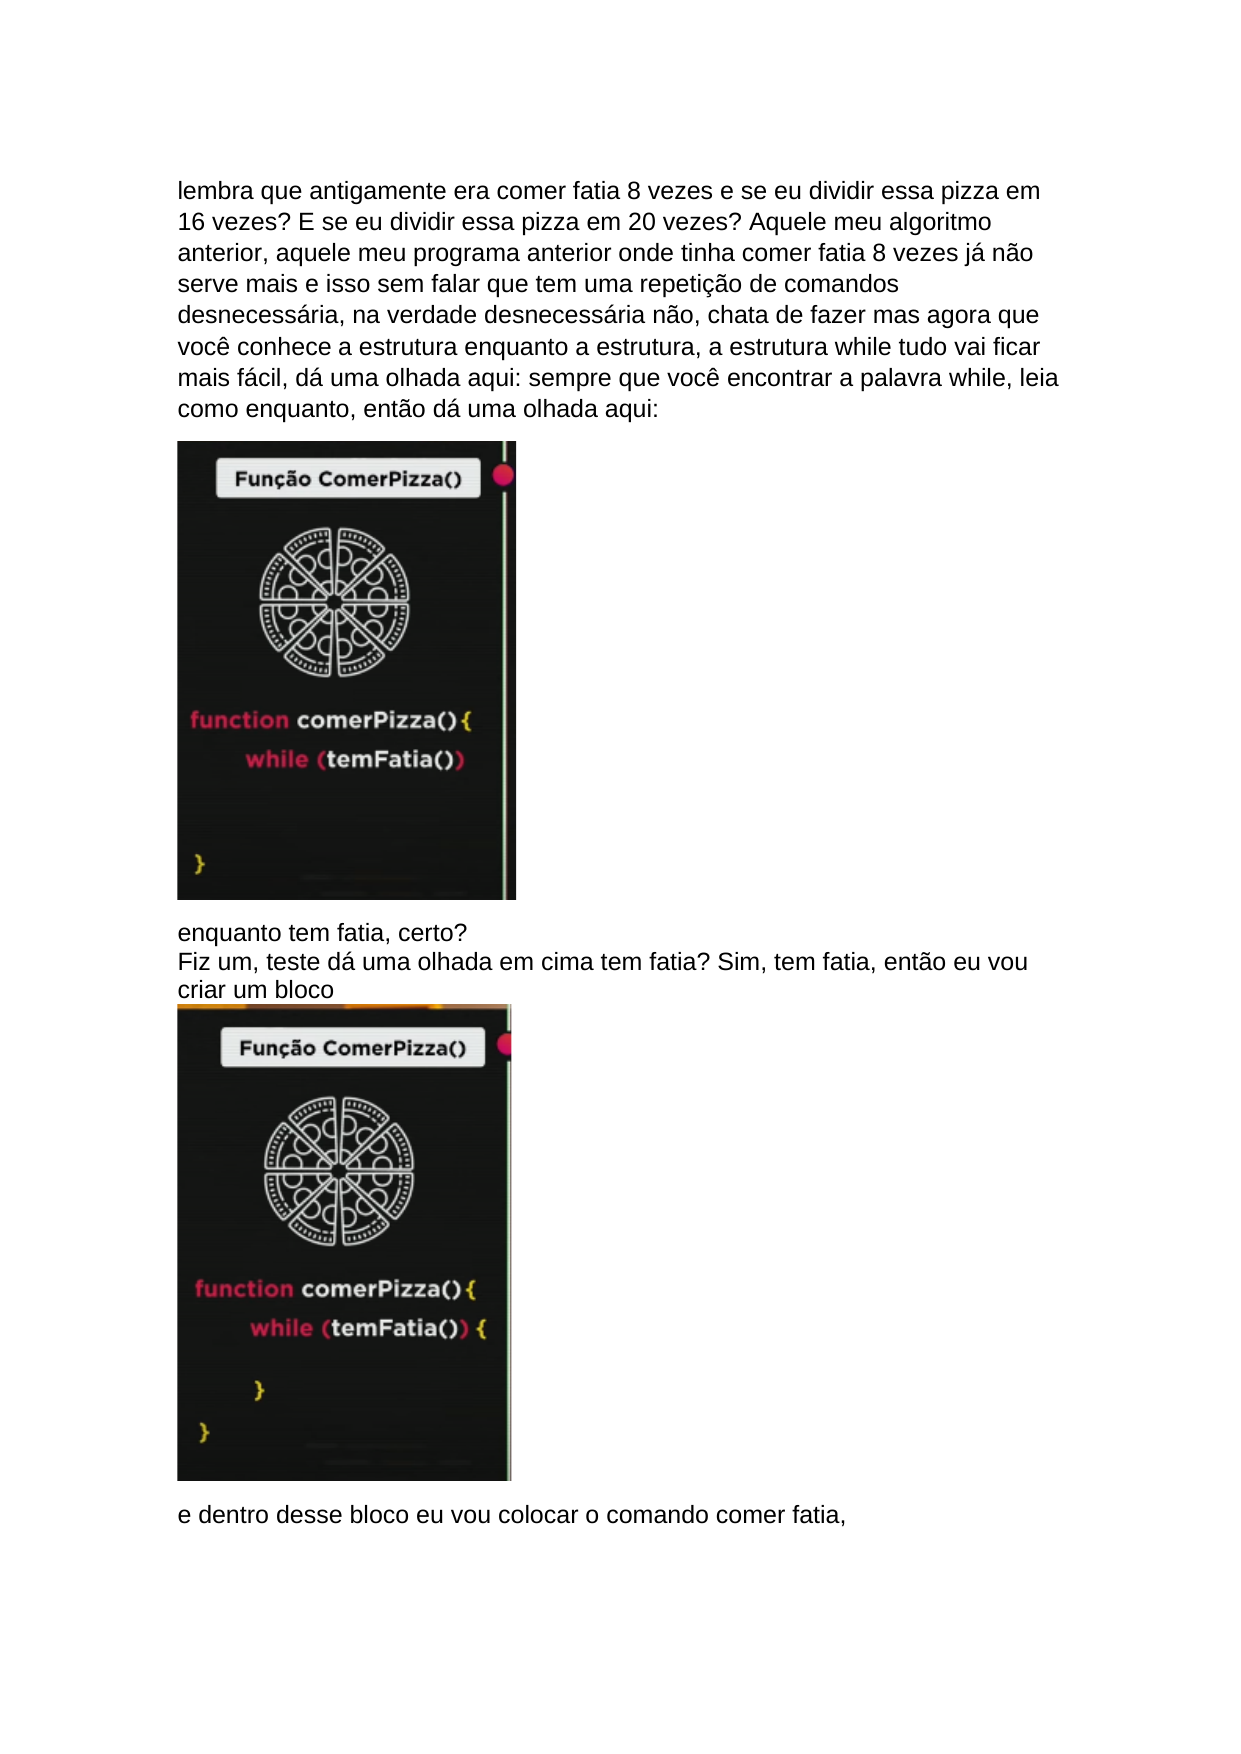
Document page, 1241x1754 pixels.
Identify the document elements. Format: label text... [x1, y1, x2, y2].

picture [177, 1004, 512, 1481]
text enquanto tem fatia, certo? [177, 918, 1063, 947]
text e dentro desse bloco eu vou colocar o comando comer fatia, [177, 1500, 1063, 1528]
text lembra que antigamente era comer fatia 8 vezes e se eu dividir essa pizza em 16 vezes? E se eu dividir essa pizza em 20 vezes? Aquele meu algoritmo anterior, aquele meu programa anterior onde tinha comer fatia 8 vezes já não serve mais e isso sem falar que tem uma repetição de comandos desnecessária, na verdade desnecessária não, chata de fazer mas agora que você conhece a estrutura enquanto a estrutura, a estrutura while tudo vai ficar mais fácil, dá uma olhada aqui: sempre que você encontrar a palavra while, leia como enquanto, então dá uma olhada aqui: [177, 176, 1063, 422]
picture [177, 441, 517, 900]
text Fiz um, teste dá uma olhada em cima tem fatia? Sim, tem fatia, então eu vou criar um bloco [177, 947, 1063, 1004]
